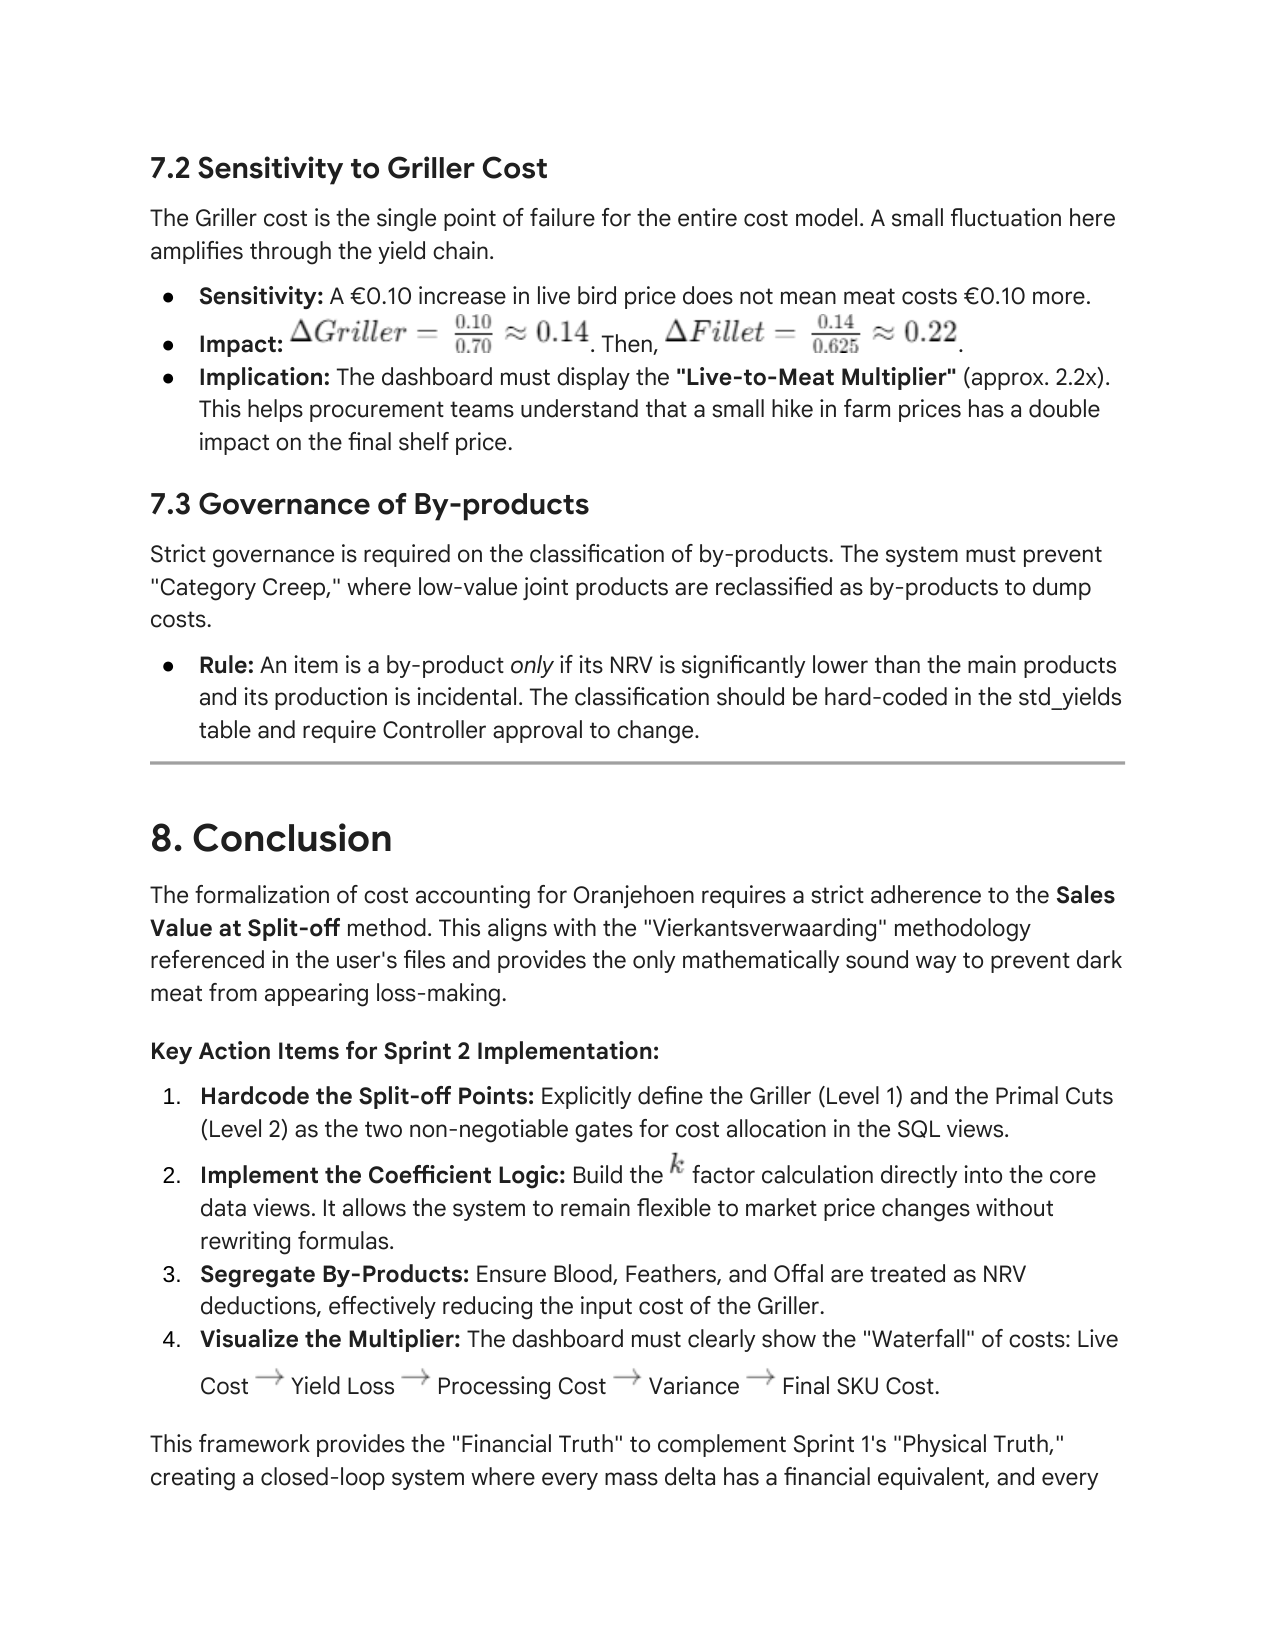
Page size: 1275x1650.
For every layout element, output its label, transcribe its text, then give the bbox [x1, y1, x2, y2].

list Segregate By-Products: Ensure Blood, Feathers, and Offal are treated as NRV deductions, effectively reducing the input cost of the Griller. [162, 1260, 1125, 1321]
subtitle 7.2 Sensitivity to Griller Cost [150, 150, 1125, 187]
list Hardcode the Split-off Points: Explicitly define the Griller (Level 1) and the Primal Cuts (Level 2) as the two non-negotiable gates for cost allocation in the SQL views. [162, 1082, 1125, 1143]
list Rule: An item is a by-product only if its NRV is significantly lower than the main products and its production is incidental. The classification should be hard-coded in the std_yields table and require Controller approval to change. [161, 651, 1125, 745]
picture [669, 1147, 686, 1184]
picture [745, 1358, 777, 1395]
picture [289, 314, 590, 353]
text The formalization of cost accounting for Oranjehoen requires a strict adherence to the Sales Value at Split-off method. This aligns with the "Vierkantsverwaarding" methodology referenced in the user's files and provides the only mathematically sound way to prevent dark meat from appearing loss-making. [150, 881, 1125, 1008]
list Visualize the Multiplier: The dashboard must clearly show the "Waterfall" of costs: Live Cost Yield Loss Processing Cost Variance Final SKU Cost. [162, 1325, 1125, 1401]
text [150, 1430, 1125, 1492]
subtitle 8. Conclusion [150, 765, 1125, 862]
picture [254, 1358, 285, 1395]
list Sensitivity: A €0.10 increase in live bird price does not mean meat costs €0.10 more. [161, 282, 1125, 311]
list Implement the Coefficient Logic: Build the factor calculation directly into the core data views. It allows the system to remain flexible to market price changes without rewriting formulas. [162, 1147, 1125, 1256]
list Implication: The dashboard must display the "Live-to-Meat Multiplier" (approx. 2.2x). This helps procurement teams understand that a small hike in farm prices has a double impact on the final shelf price. [161, 363, 1125, 457]
text Key Action Items for Sprint 2 Implementation: [150, 1037, 1125, 1066]
subtitle 7.3 Governance of By-products [150, 486, 1125, 523]
text The Griller cost is the single point of failure for the entire cost model. A small fluctuation here amplifies through the yield chain. [150, 204, 1125, 266]
picture [612, 1358, 643, 1395]
picture [664, 314, 958, 353]
picture [400, 1358, 432, 1395]
text Strict governance is required on the classification of by-products. The system must prevent "Category Creep," where low-value joint products are reclassified as by-products to dump costs. [150, 540, 1125, 634]
